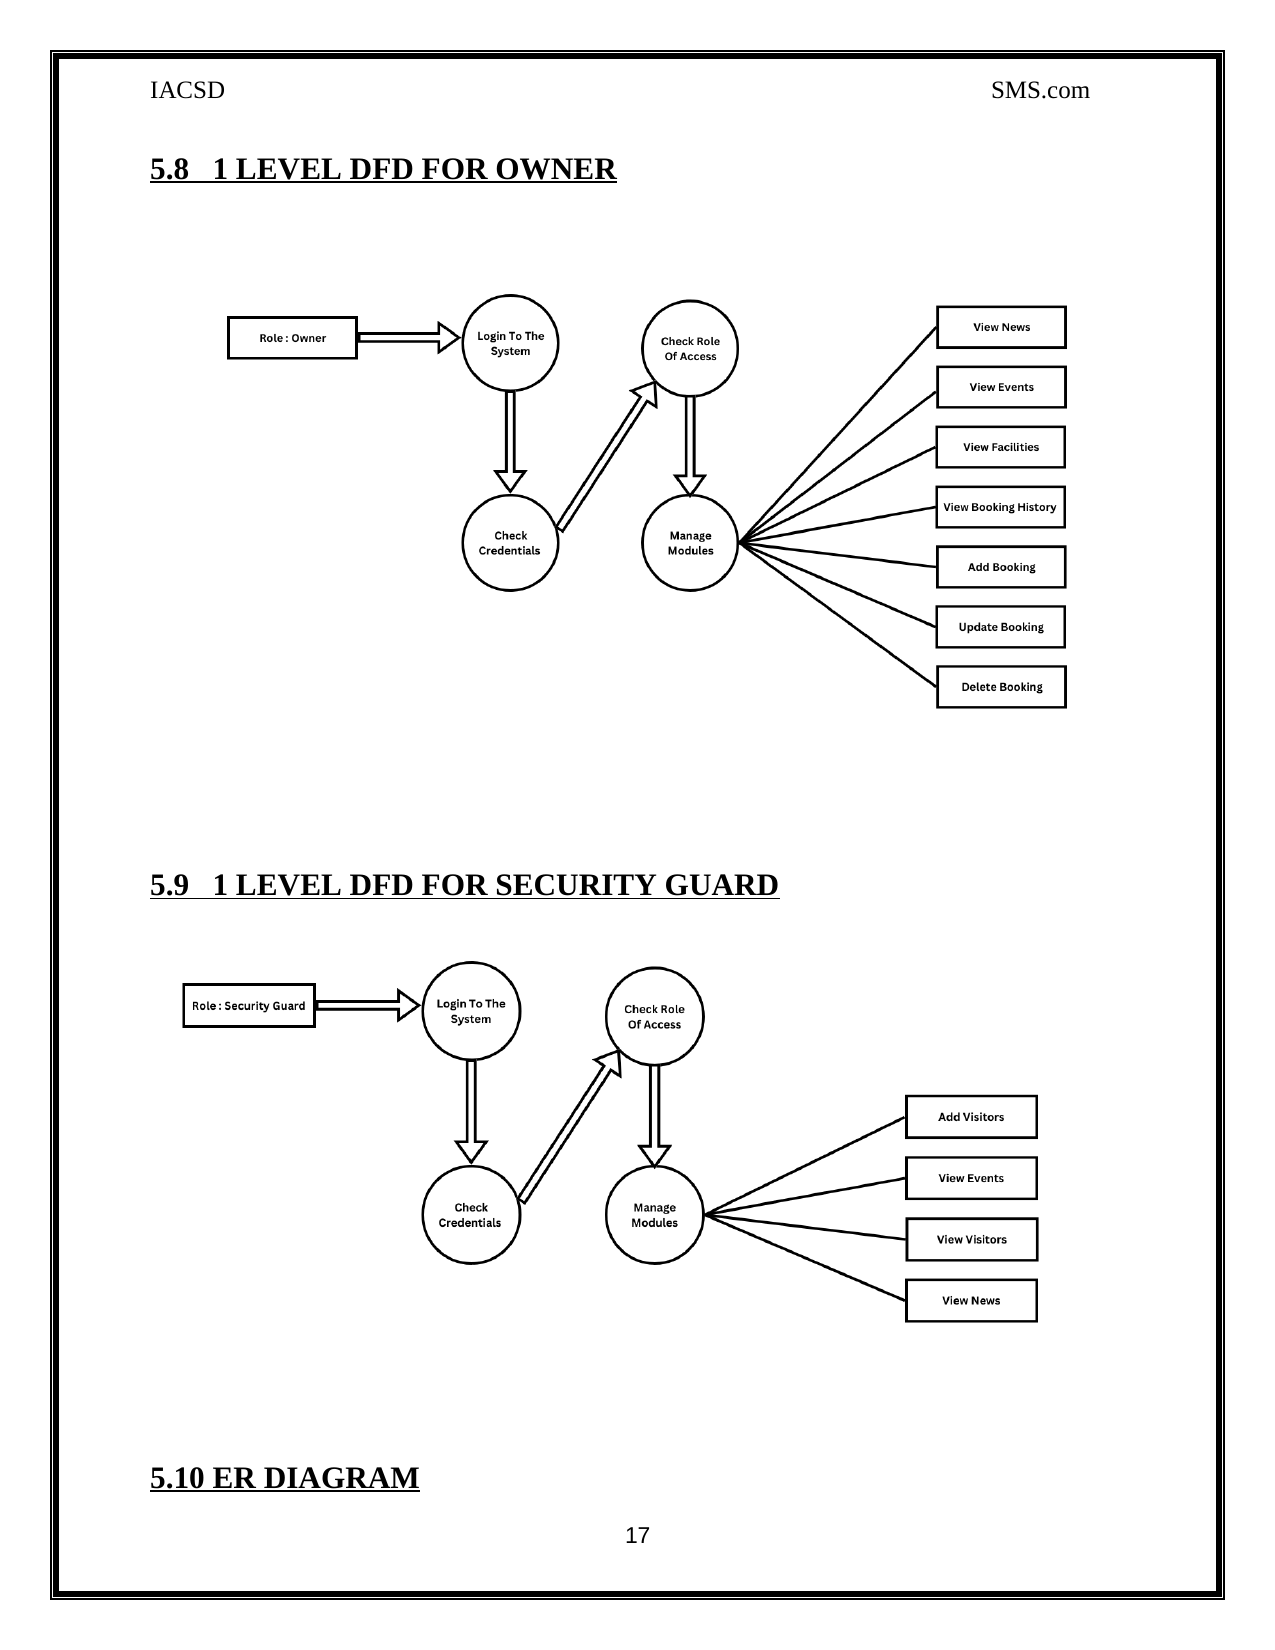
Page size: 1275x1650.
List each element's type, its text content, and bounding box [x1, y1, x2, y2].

picture [150, 932, 1083, 1364]
picture [150, 216, 1139, 772]
text 5.10 ER DIAGRAM [150, 1459, 1125, 1495]
text 5.9 1 LEVEL DFD FOR SECURITY GUARD [150, 866, 1125, 902]
text 5.8 1 LEVEL DFD FOR OWNER [150, 150, 1125, 186]
